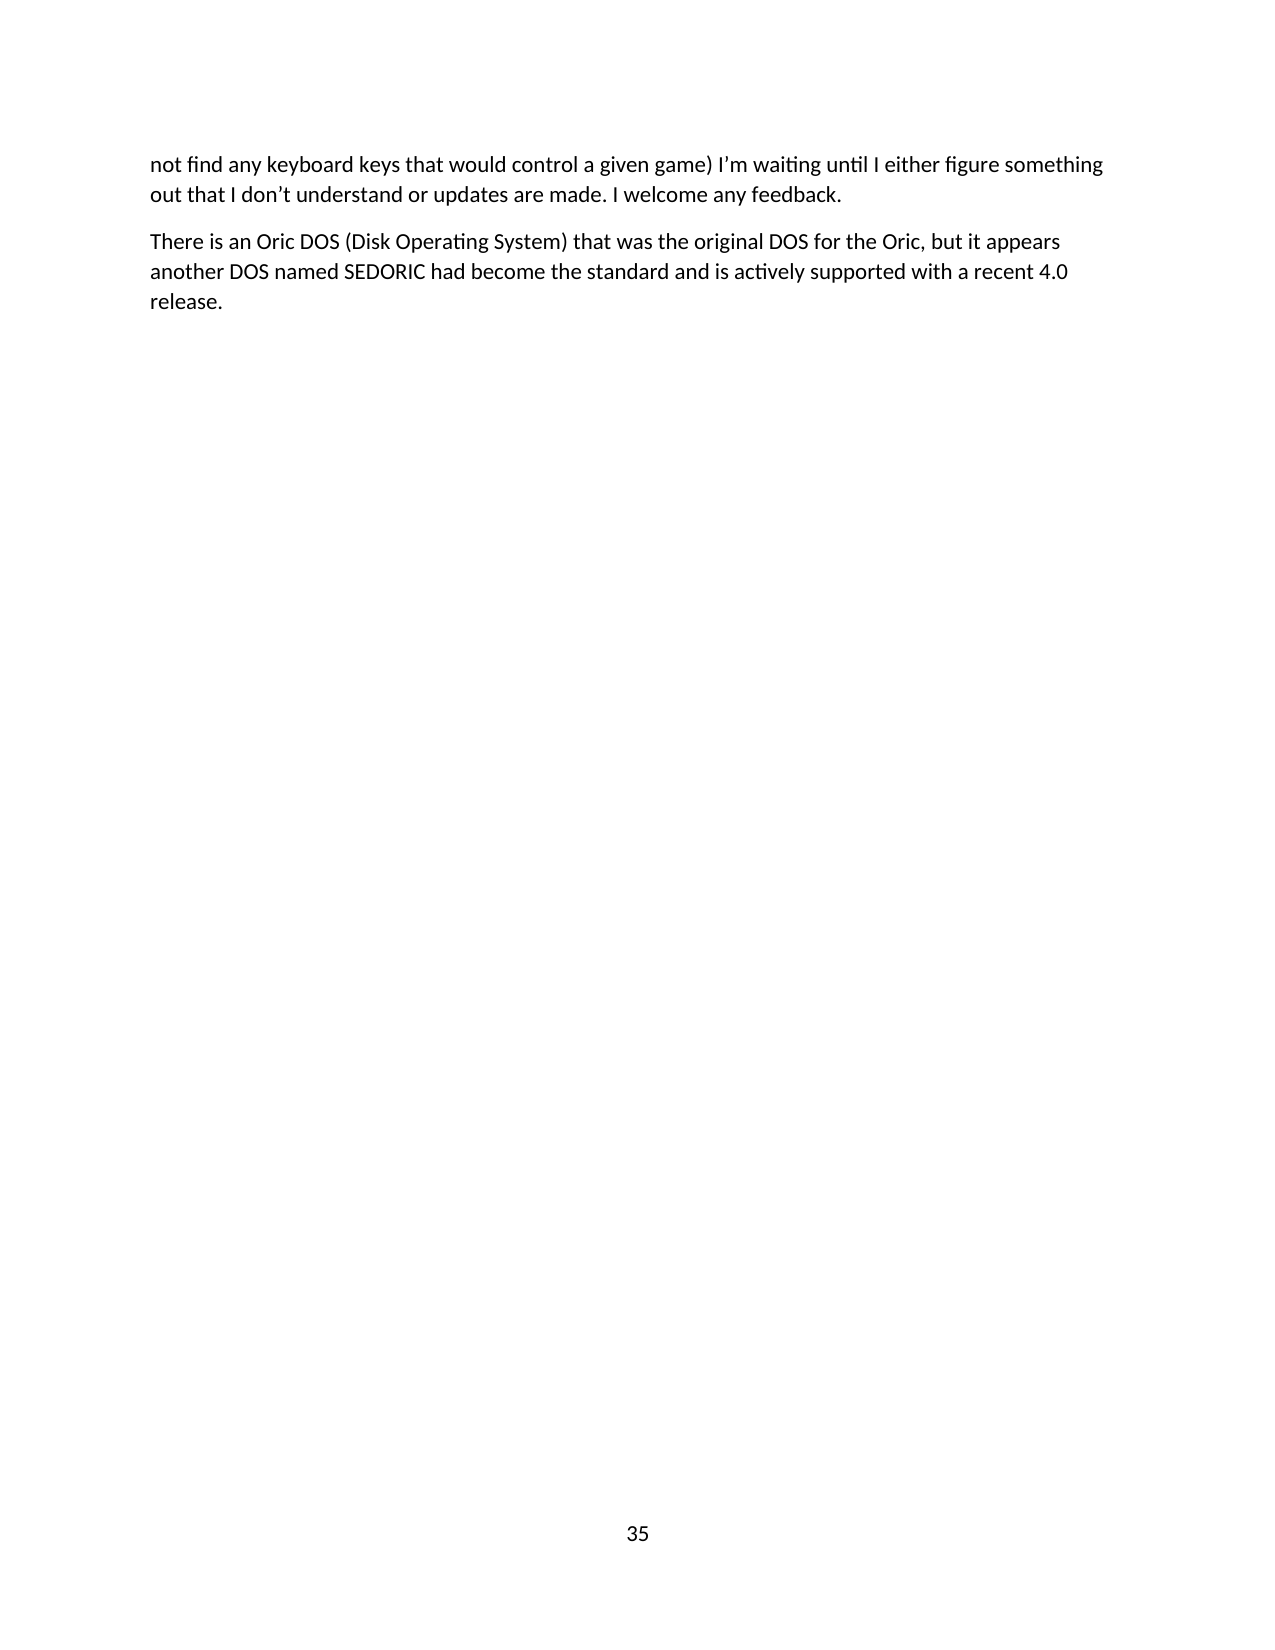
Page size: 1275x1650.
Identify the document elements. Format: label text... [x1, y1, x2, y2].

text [150, 150, 1125, 208]
text There is an Oric DOS (Disk Operating System) that was the original DOS for the Oric, but it appears another DOS named SEDORIC had become the standard and is actively supported with a recent 4.0 release. [150, 227, 1125, 316]
